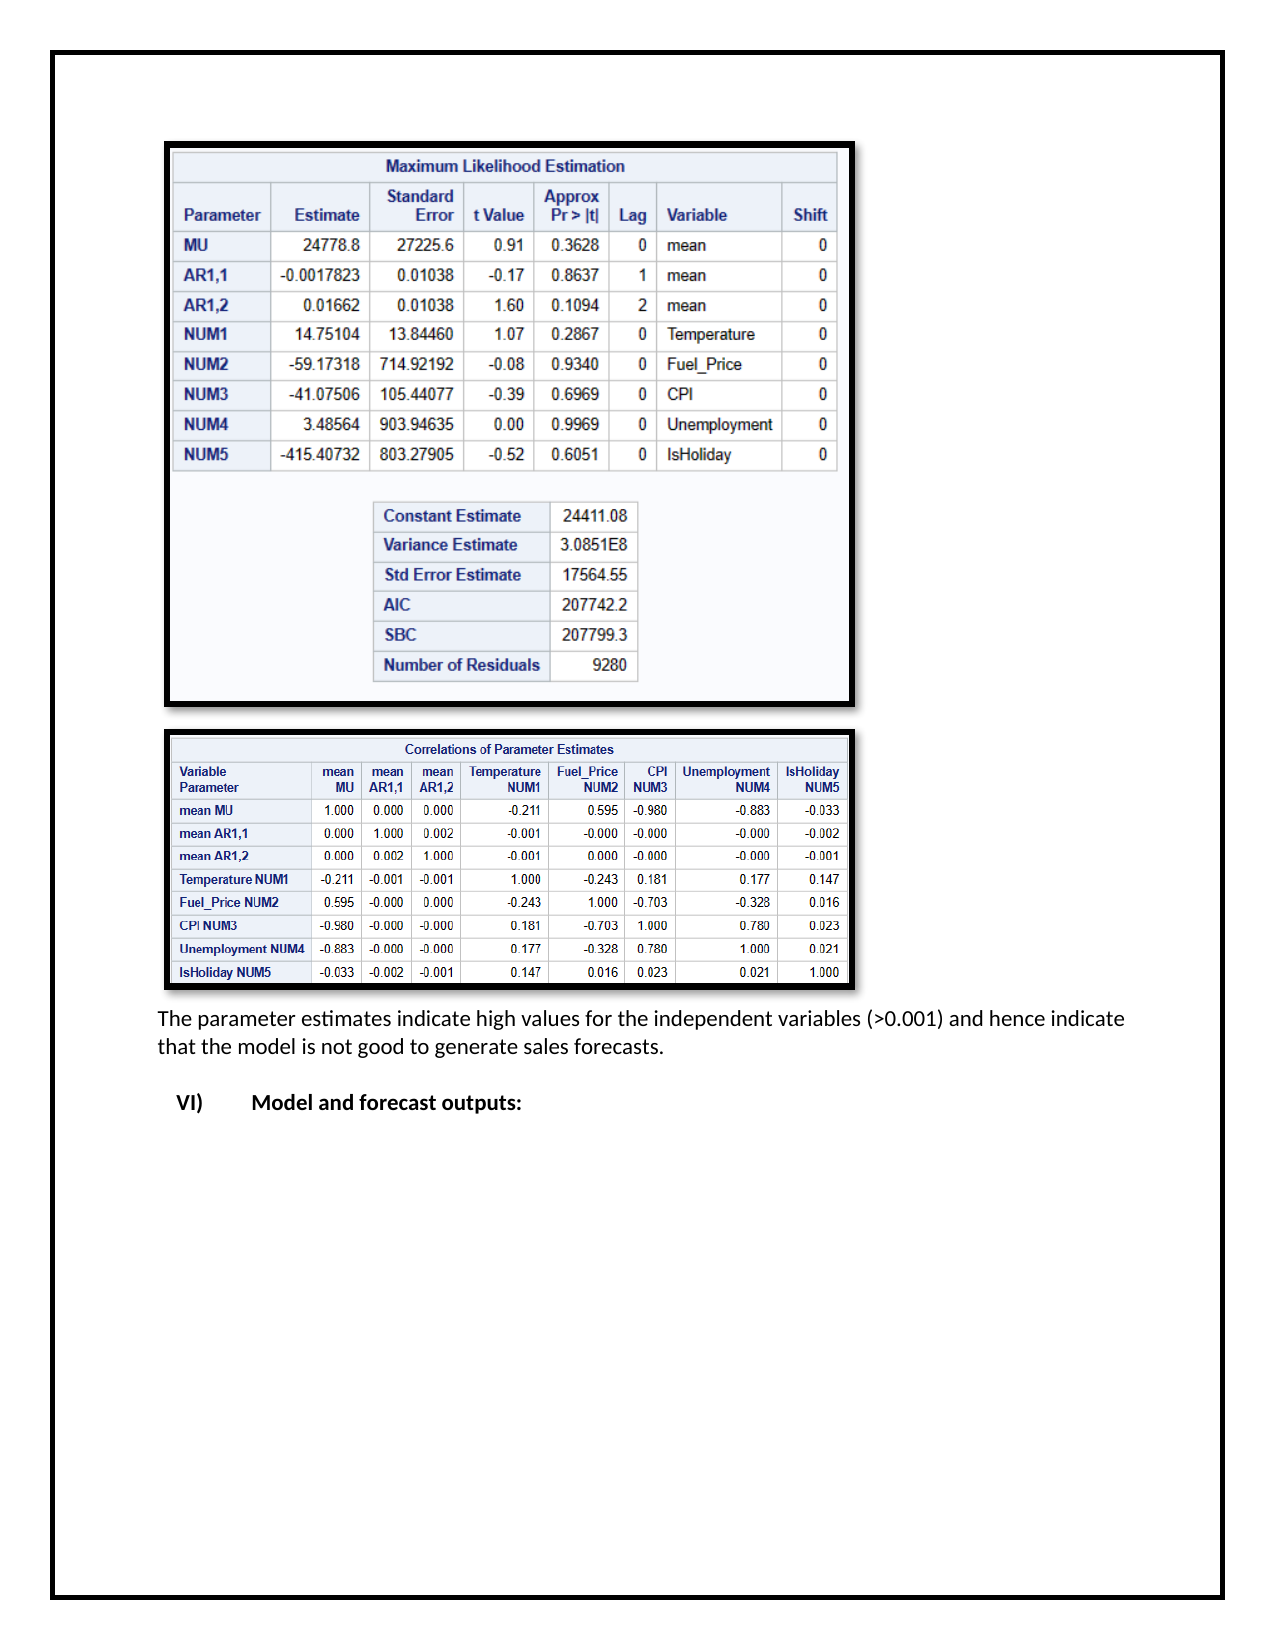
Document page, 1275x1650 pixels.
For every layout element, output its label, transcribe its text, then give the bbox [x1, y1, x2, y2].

picture [170, 735, 849, 983]
list Model and forecast outputs: [176, 1088, 1155, 1116]
text The parameter estimates indicate high values for the independent variables (>0.001) and hence indicate that the model is not good to generate sales forecasts. [157, 1004, 1155, 1060]
picture [170, 148, 849, 701]
